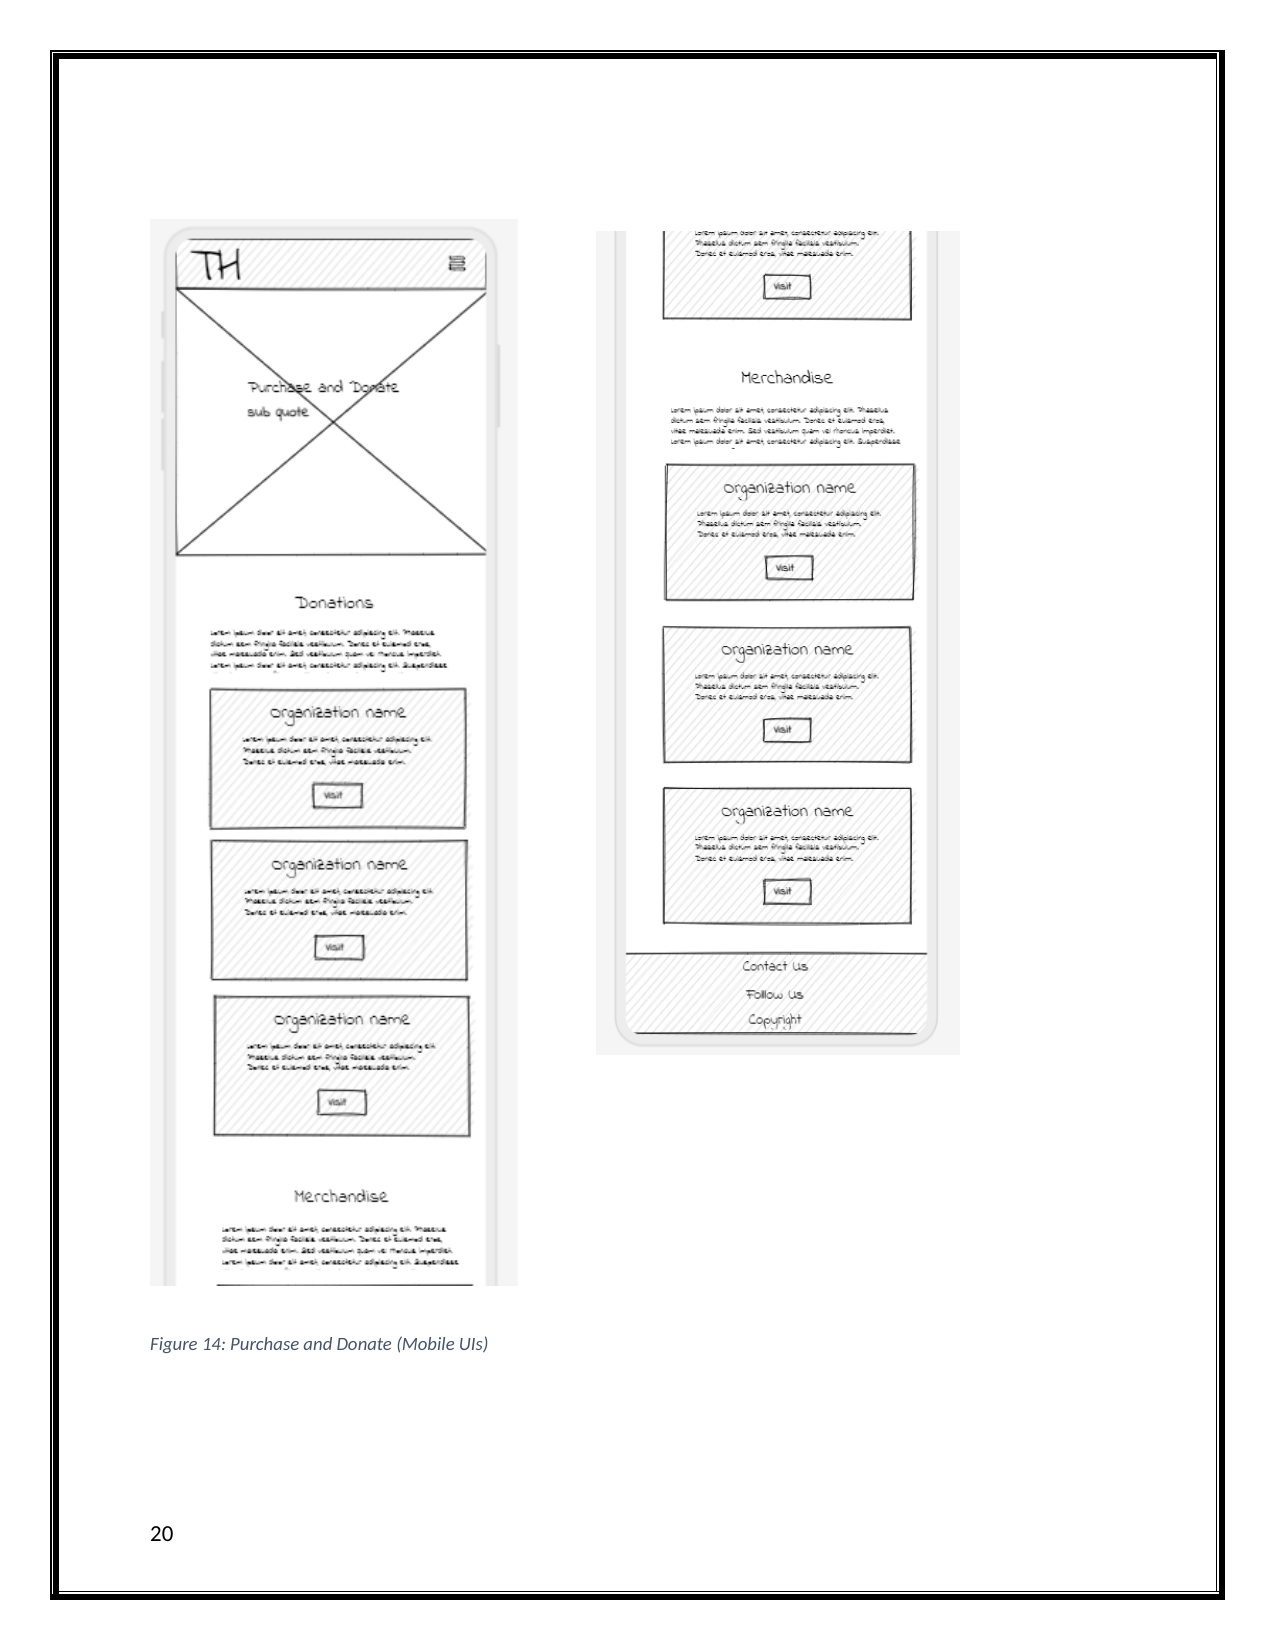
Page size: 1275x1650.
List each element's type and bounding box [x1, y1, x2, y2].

picture [150, 219, 518, 1286]
picture [596, 231, 960, 1055]
